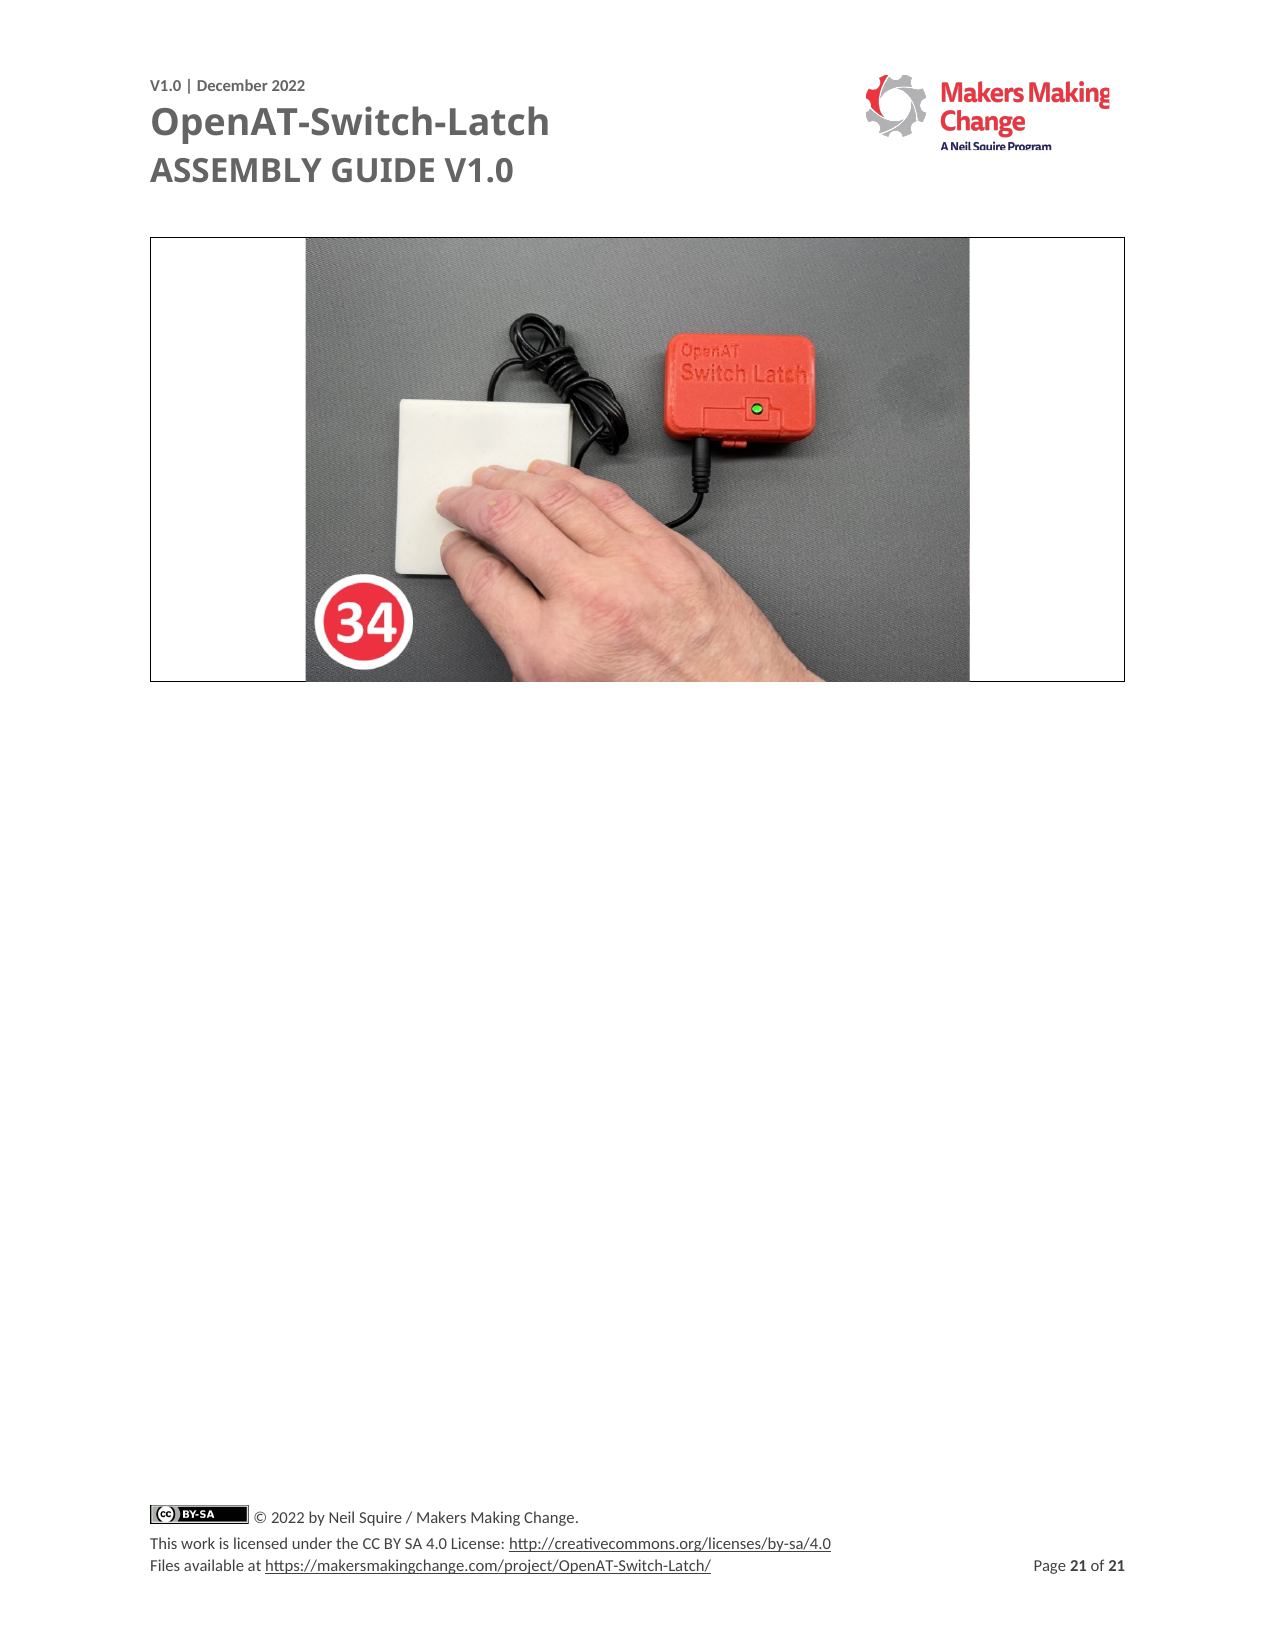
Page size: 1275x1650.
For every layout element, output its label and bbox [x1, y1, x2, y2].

picture [865, 75, 1110, 151]
picture [305, 238, 970, 682]
table_header [970, 238, 1124, 681]
table_header [151, 238, 305, 681]
picture [150, 1505, 249, 1524]
